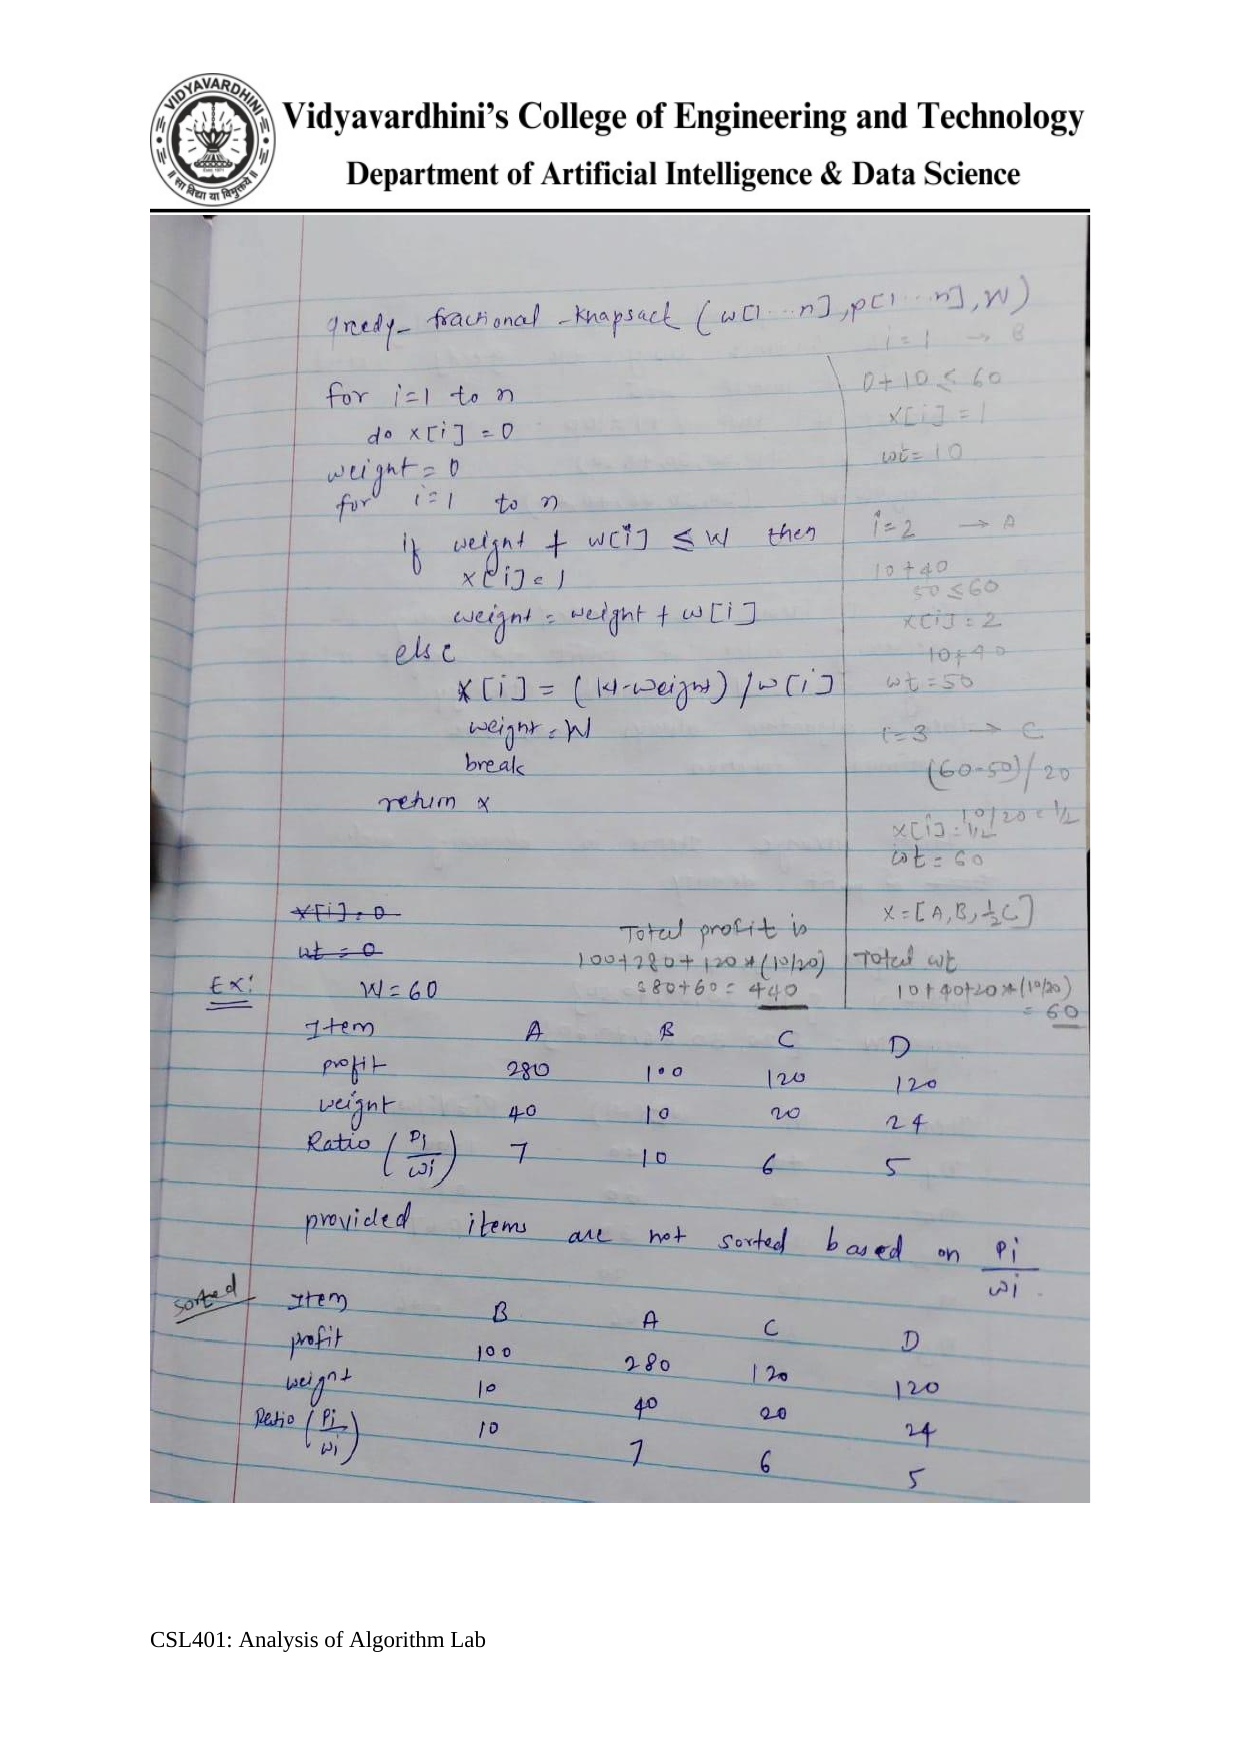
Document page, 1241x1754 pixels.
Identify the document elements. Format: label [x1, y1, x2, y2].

picture [150, 73, 1091, 1503]
